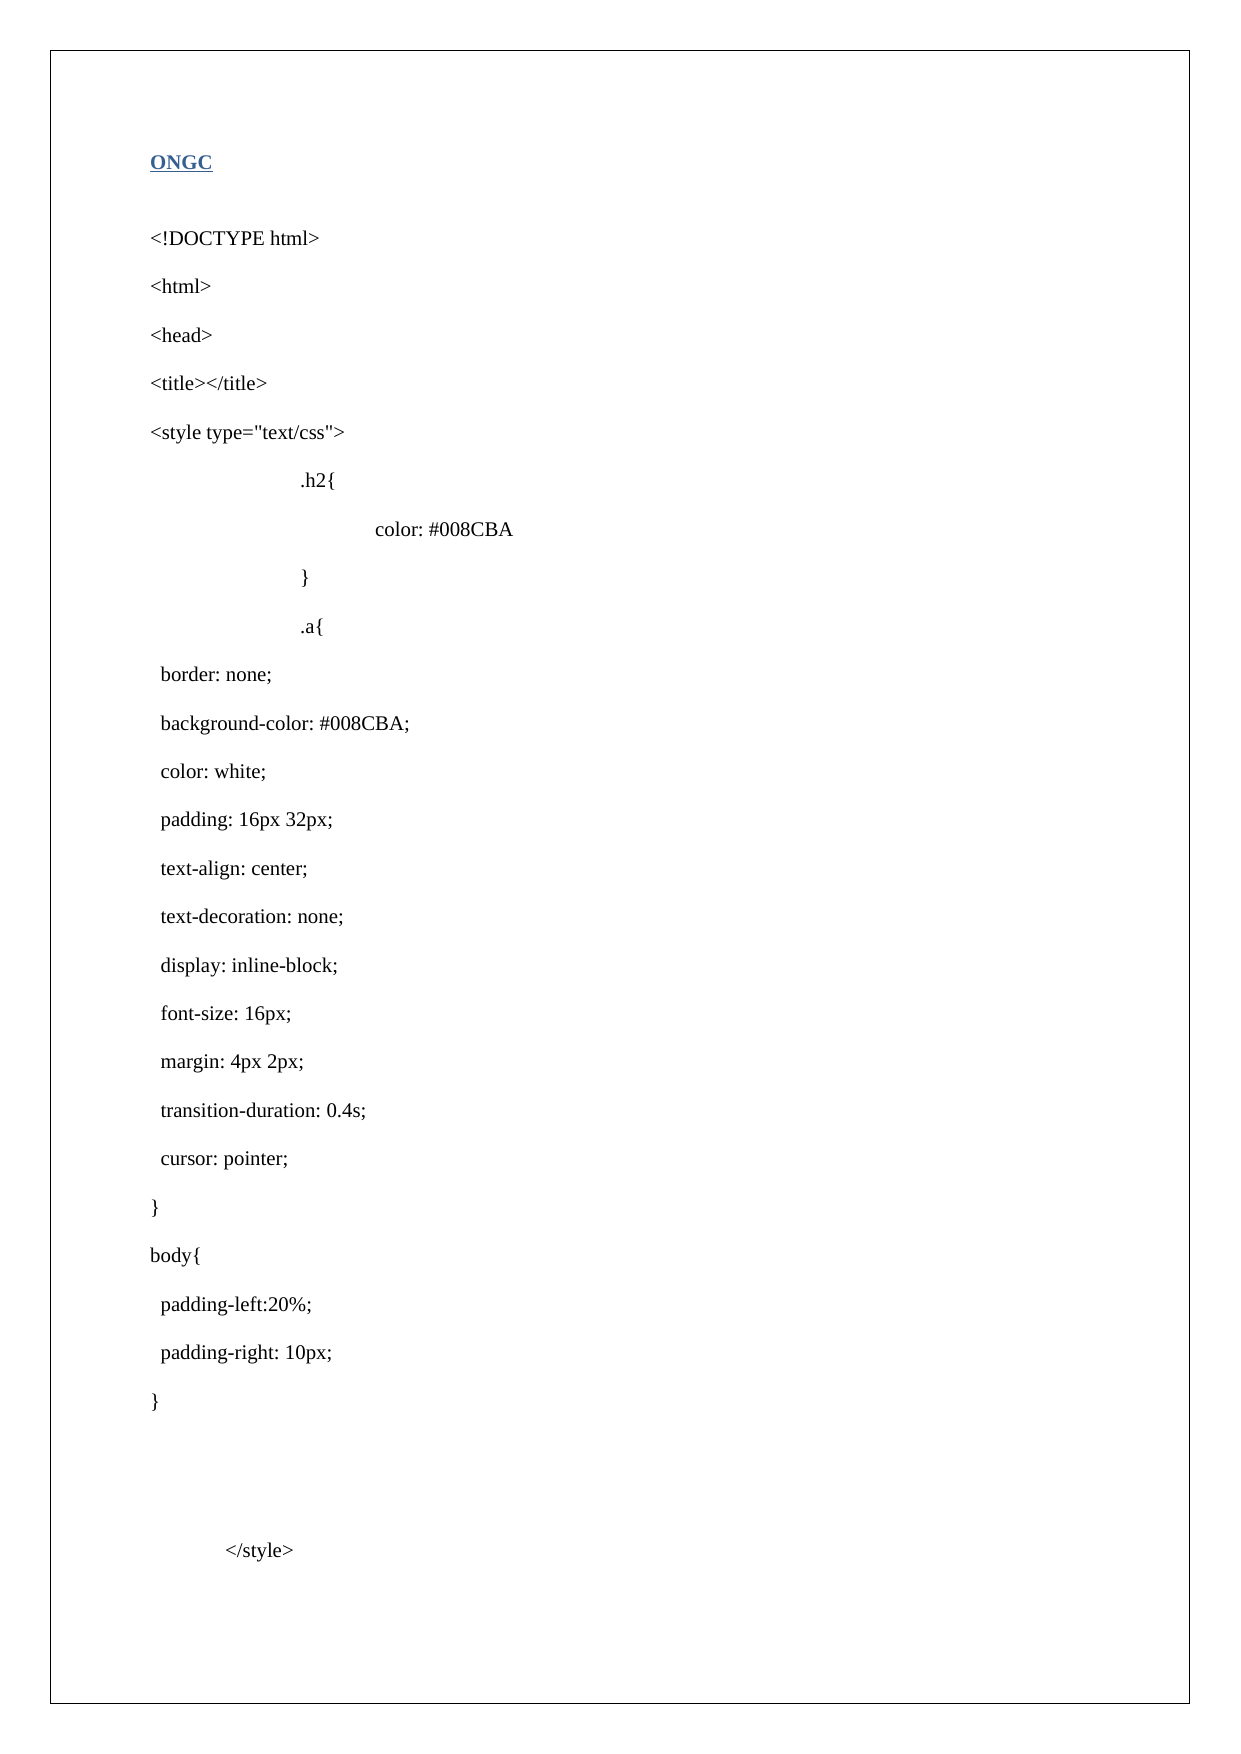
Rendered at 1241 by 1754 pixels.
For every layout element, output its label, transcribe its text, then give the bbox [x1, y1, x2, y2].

text <html> [150, 274, 1090, 298]
text display: inline-block; [150, 953, 1090, 977]
text padding-right: 10px; [150, 1340, 1090, 1364]
text } [150, 1195, 1090, 1219]
text text-decoration: none; [150, 904, 1090, 928]
text padding-left:20%; [150, 1292, 1090, 1316]
text <style type="text/css"> [150, 420, 1090, 444]
text .h2{ [150, 468, 1090, 492]
text body{ [150, 1243, 1090, 1267]
text text-align: center; [150, 856, 1090, 880]
text transition-duration: 0.4s; [150, 1098, 1090, 1122]
text cursor: pointer; [150, 1146, 1090, 1170]
subtitle ONGC [150, 150, 1090, 174]
text font-size: 16px; [150, 1001, 1090, 1025]
text <head> [150, 323, 1090, 347]
text } [150, 565, 1090, 589]
text background-color: #008CBA; [150, 710, 1090, 734]
text <!DOCTYPE html> [150, 226, 1090, 250]
text padding: 16px 32px; [150, 807, 1090, 831]
text margin: 4px 2px; [150, 1049, 1090, 1073]
text </style> [150, 1538, 1090, 1562]
text } [150, 1388, 1090, 1413]
text .a{ [150, 613, 1090, 638]
text color: white; [150, 759, 1090, 783]
text <title></title> [150, 371, 1090, 395]
text color: #008CBA [150, 517, 1090, 541]
text border: none; [150, 662, 1090, 686]
